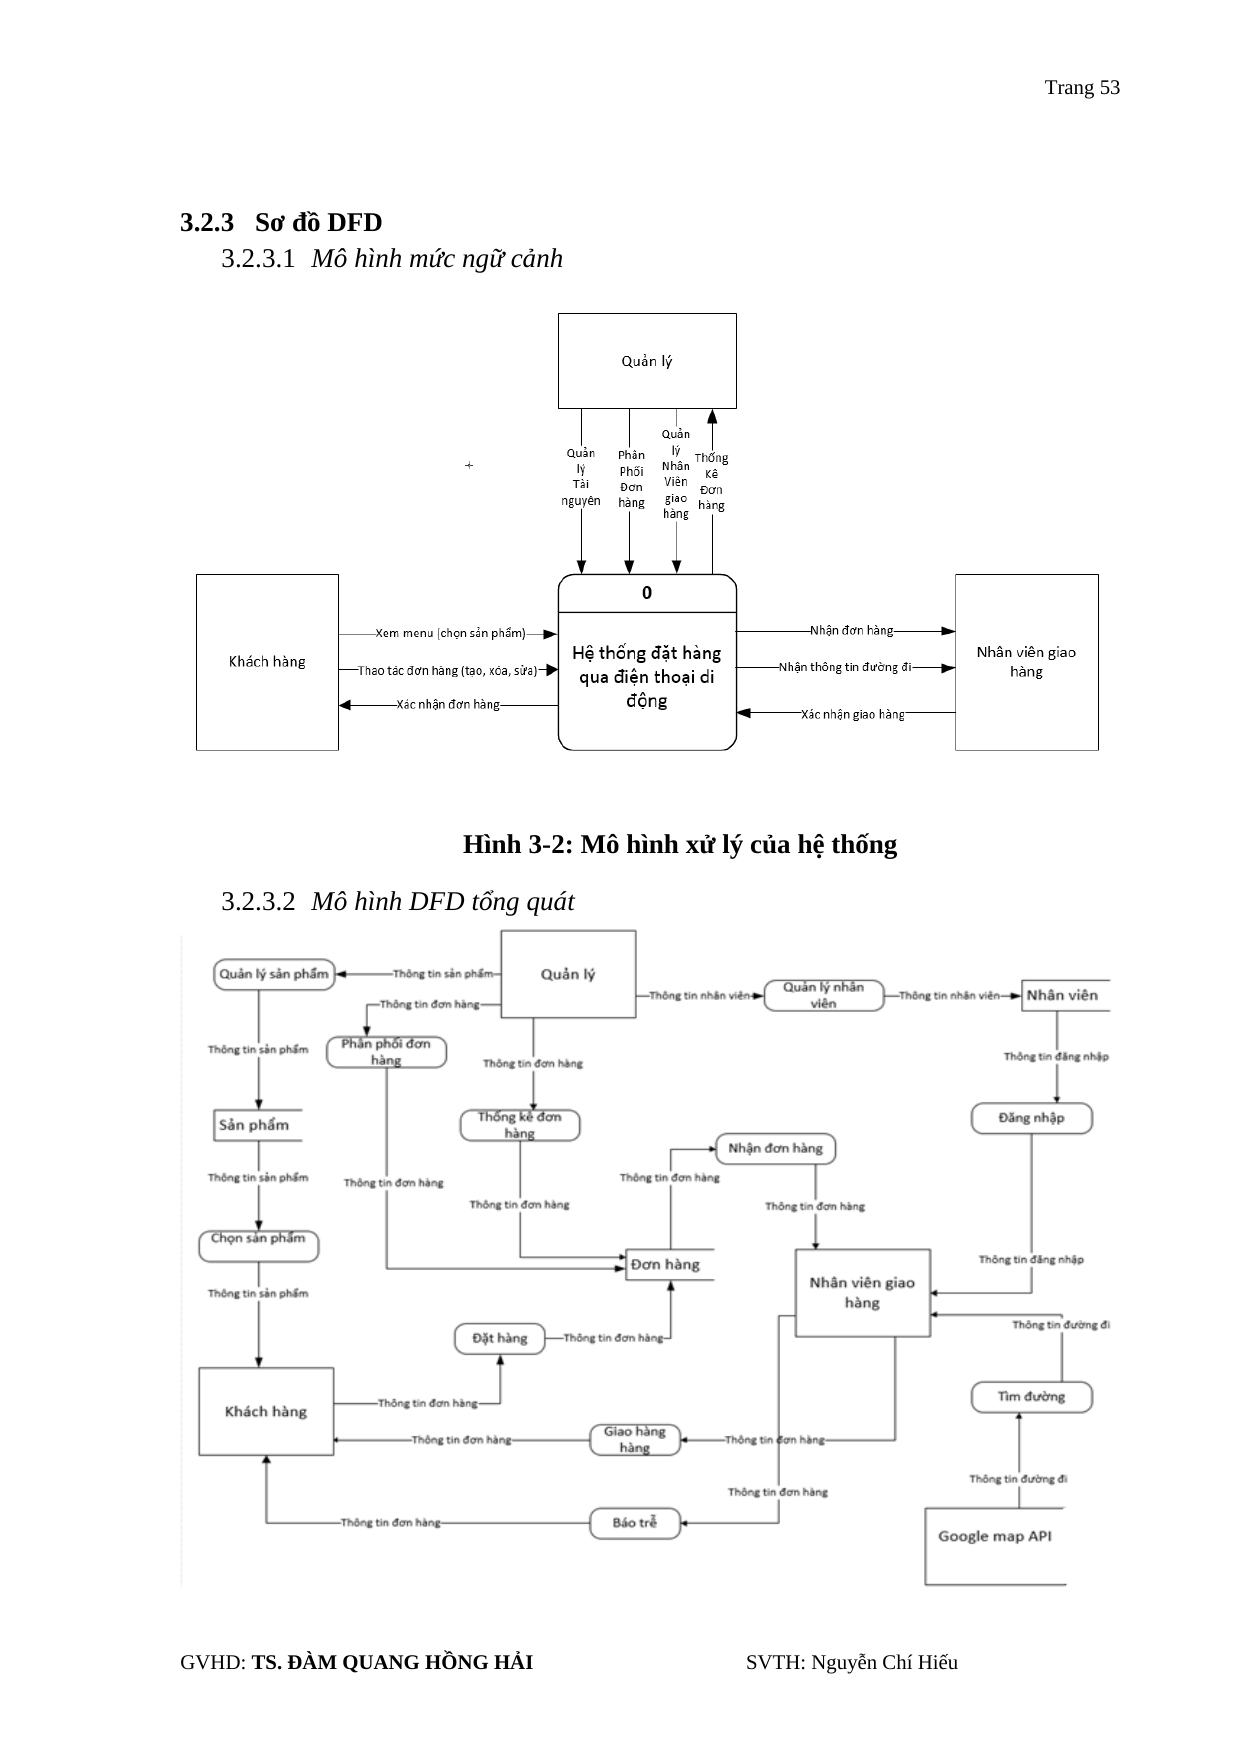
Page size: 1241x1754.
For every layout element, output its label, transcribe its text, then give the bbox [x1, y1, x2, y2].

subtitle Mô hình DFD tổng quát [221, 885, 1120, 916]
text Hình 3-2: Mô hình xử lý của hệ thống [180, 828, 1120, 859]
picture [180, 278, 1121, 803]
subtitle Sơ đồ DFD [180, 207, 1120, 238]
subtitle Mô hình mức ngữ cảnh [221, 242, 1120, 273]
picture [180, 920, 1127, 1596]
